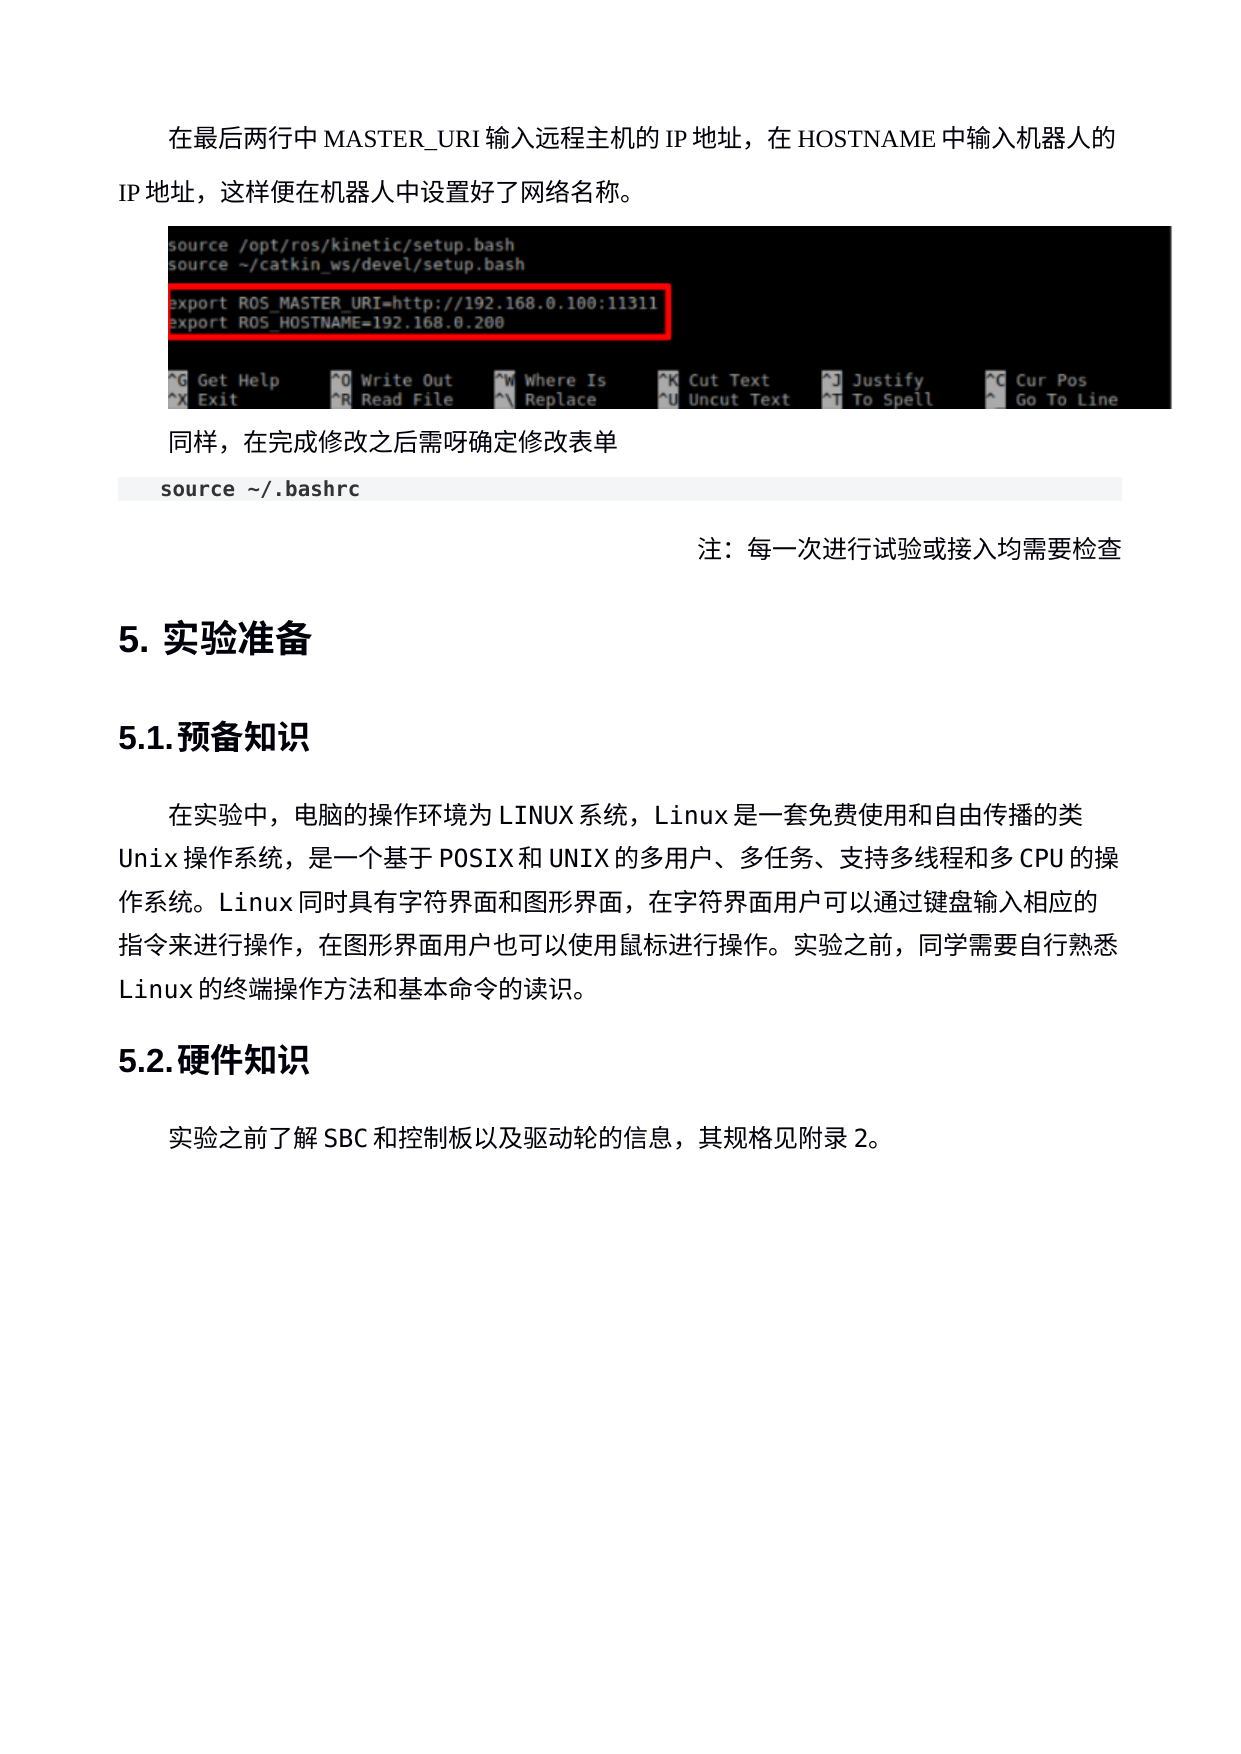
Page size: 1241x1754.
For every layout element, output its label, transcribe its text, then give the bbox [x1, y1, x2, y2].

text 在实验中，电脑的操作环境为LINUX系统，Linux是一套免费使用和自由传播的类Unix操作系统，是一个基于POSIX和UNIX的多用户、多任务、支持多线程和多CPU的操作系统。Linux同时具有字符界面和图形界面，在字符界面用户可以通过键盘输入相应的指令来进行操作，在图形界面用户也可以使用鼠标进行操作。实验之前，同学需要自行熟悉Linux的终端操作方法和基本命令的读识。 [118, 796, 1122, 1006]
list 预备知识 [118, 711, 1122, 759]
text 注：每一次进行试验或接入均需要检查 [118, 529, 1122, 565]
text 同样，在完成修改之后需呀确定修改表单 [118, 423, 1122, 459]
text 实验之前了解SBC和控制板以及驱动轮的信息，其规格见附录2。 [118, 1118, 1122, 1154]
text source ~/.bashrc [118, 477, 1122, 501]
list 实验准备 [118, 608, 1122, 663]
picture [168, 226, 1173, 409]
list 硬件知识 [118, 1033, 1122, 1082]
text 在最后两行中MASTER_URI输入远程主机的IP地址，在HOSTNAME中输入机器人的IP地址，这样便在机器人中设置好了网络名称。 [118, 118, 1122, 209]
